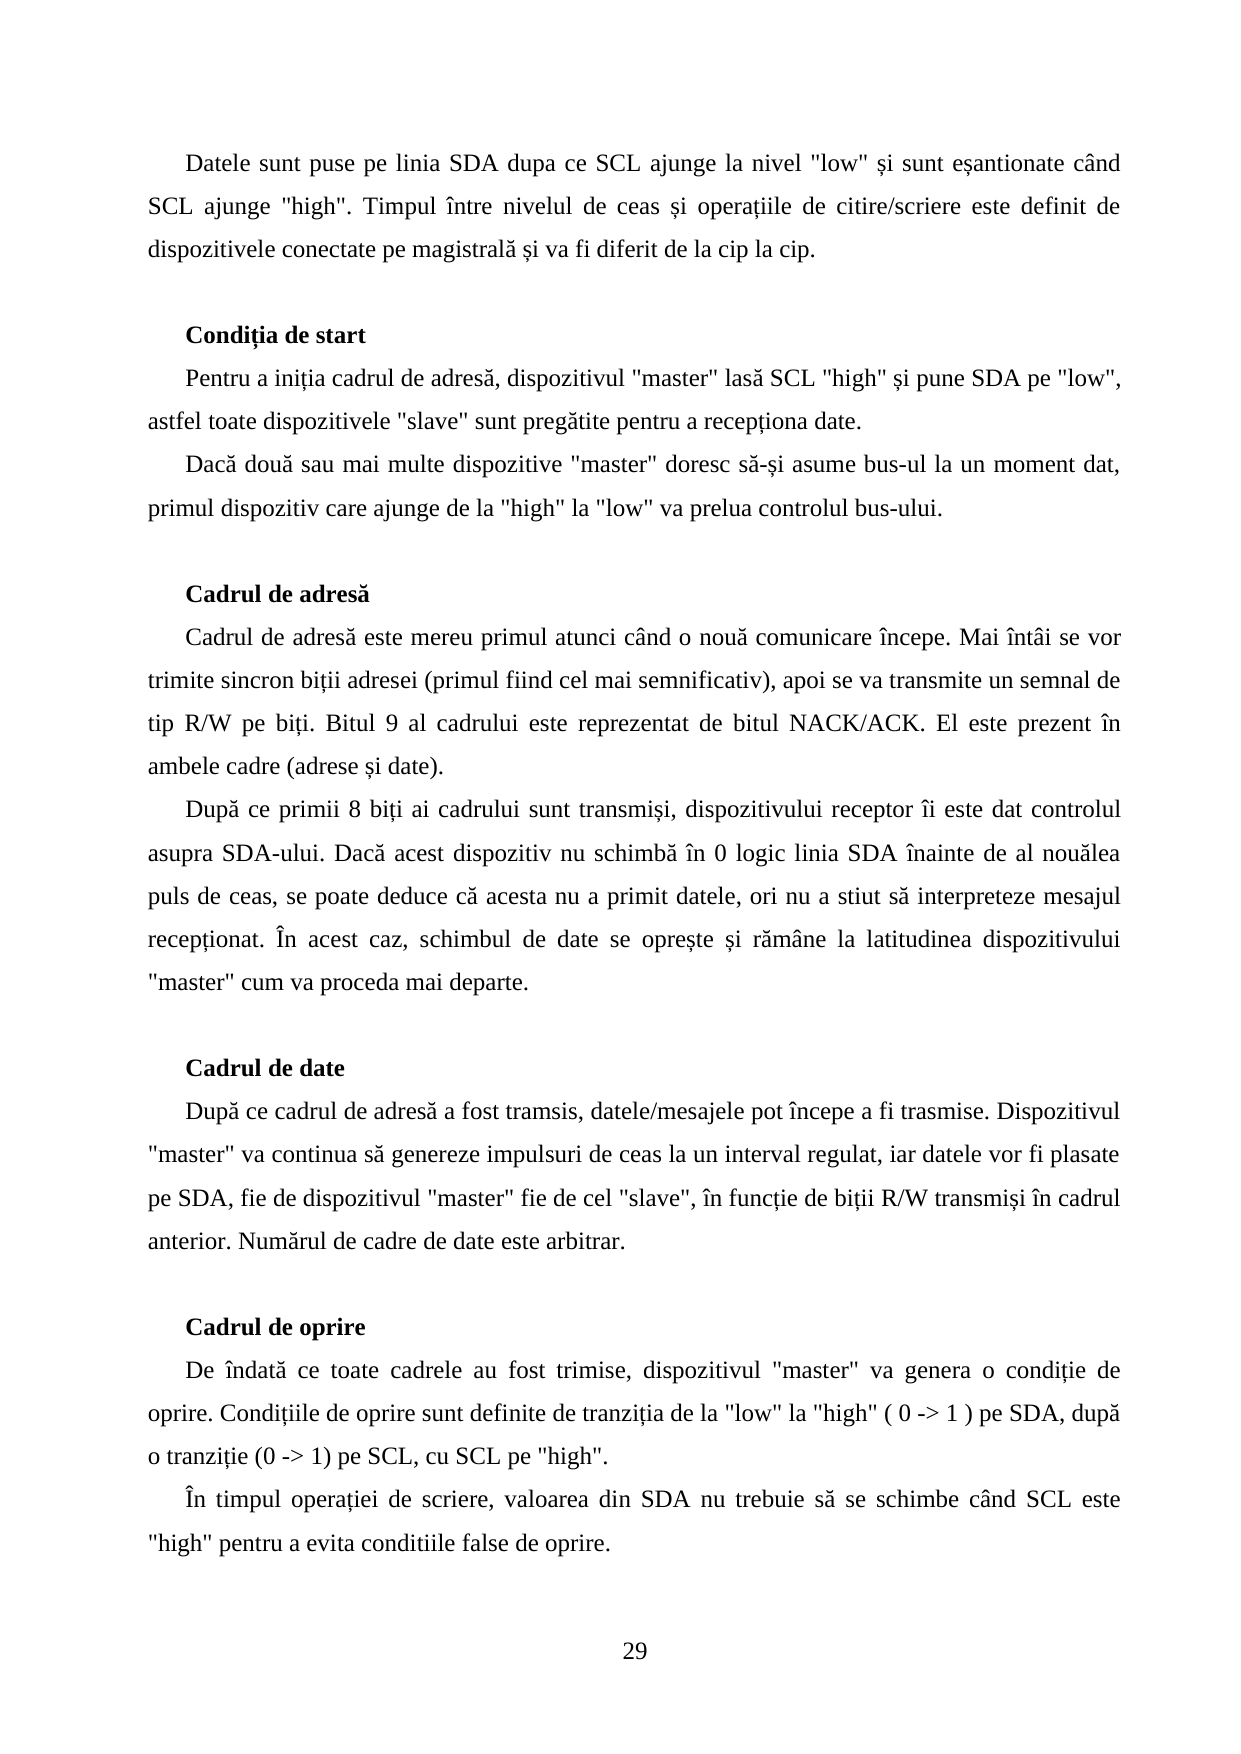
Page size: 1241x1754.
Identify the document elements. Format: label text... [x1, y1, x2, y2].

text După ce primii 8 biți ai cadrului sunt transmiși, dispozitivului receptor îi este dat controlul asupra SDA-ului. Dacă acest dispozitiv nu schimbă în 0 logic linia SDA înainte de al nouălea puls de ceas, se poate deduce că acesta nu a primit datele, ori nu a stiut să interpreteze mesajul recepționat. În acest caz, schimbul de date se oprește și rămâne la latitudinea dispozitivului "master" cum va proceda mai departe. [148, 794, 1122, 996]
text Pentru a iniția cadrul de adresă, dispozitivul "master" lasă SCL "high" și pune SDA pe "low", astfel toate dispozitivele "slave" sunt pregătite pentru a recepționa date. [148, 363, 1122, 435]
text Cadrul de adresă este mereu primul atunci când o nouă comunicare începe. Mai întâi se vor trimite sincron biții adresei (primul fiind cel mai semnificativ), apoi se va transmite un semnal de tip R/W pe biți. Bitul 9 al cadrului este reprezentat de bitul NACK/ACK. El este prezent în ambele cadre (adrese și date). [148, 622, 1122, 780]
text De îndată ce toate cadrele au fost trimise, dispozitivul "master" va genera o condiție de oprire. Condițiile de oprire sunt definite de tranziția de la "low" la "high" ( 0 -> 1 ) pe SDA, după o tranziție (0 -> 1) pe SCL, cu SCL pe "high". [148, 1355, 1122, 1470]
text Cadrul de adresă [148, 579, 1122, 608]
text În timpul operației de scriere, valoarea din SDA nu trebuie să se schimbe când SCL este "high" pentru a evita conditiile false de oprire. [148, 1484, 1122, 1556]
text Cadrul de oprire [148, 1312, 1122, 1341]
text Condiția de start [148, 320, 1122, 349]
text După ce cadrul de adresă a fost tramsis, datele/mesajele pot începe a fi trasmise. Dispozitivul "master" va continua să genereze impulsuri de ceas la un interval regulat, iar datele vor fi plasate pe SDA, fie de dispozitivul "master" fie de cel "slave", în funcție de biții R/W transmiși în cadrul anterior. Numărul de cadre de date este arbitrar. [148, 1096, 1122, 1254]
text Cadrul de date [148, 1053, 1122, 1082]
text Dacă două sau mai multe dispozitive "master" doresc să-și asume bus-ul la un moment dat, primul dispozitiv care ajunge de la "high" la "low" va prelua controlul bus-ului. [148, 449, 1122, 521]
text Datele sunt puse pe linia SDA dupa ce SCL ajunge la nivel "low" și sunt eșantionate când SCL ajunge "high". Timpul între nivelul de ceas și operațiile de citire/scriere este definit de dispozitivele conectate pe magistrală și va fi diferit de la cip la cip. [148, 148, 1122, 263]
